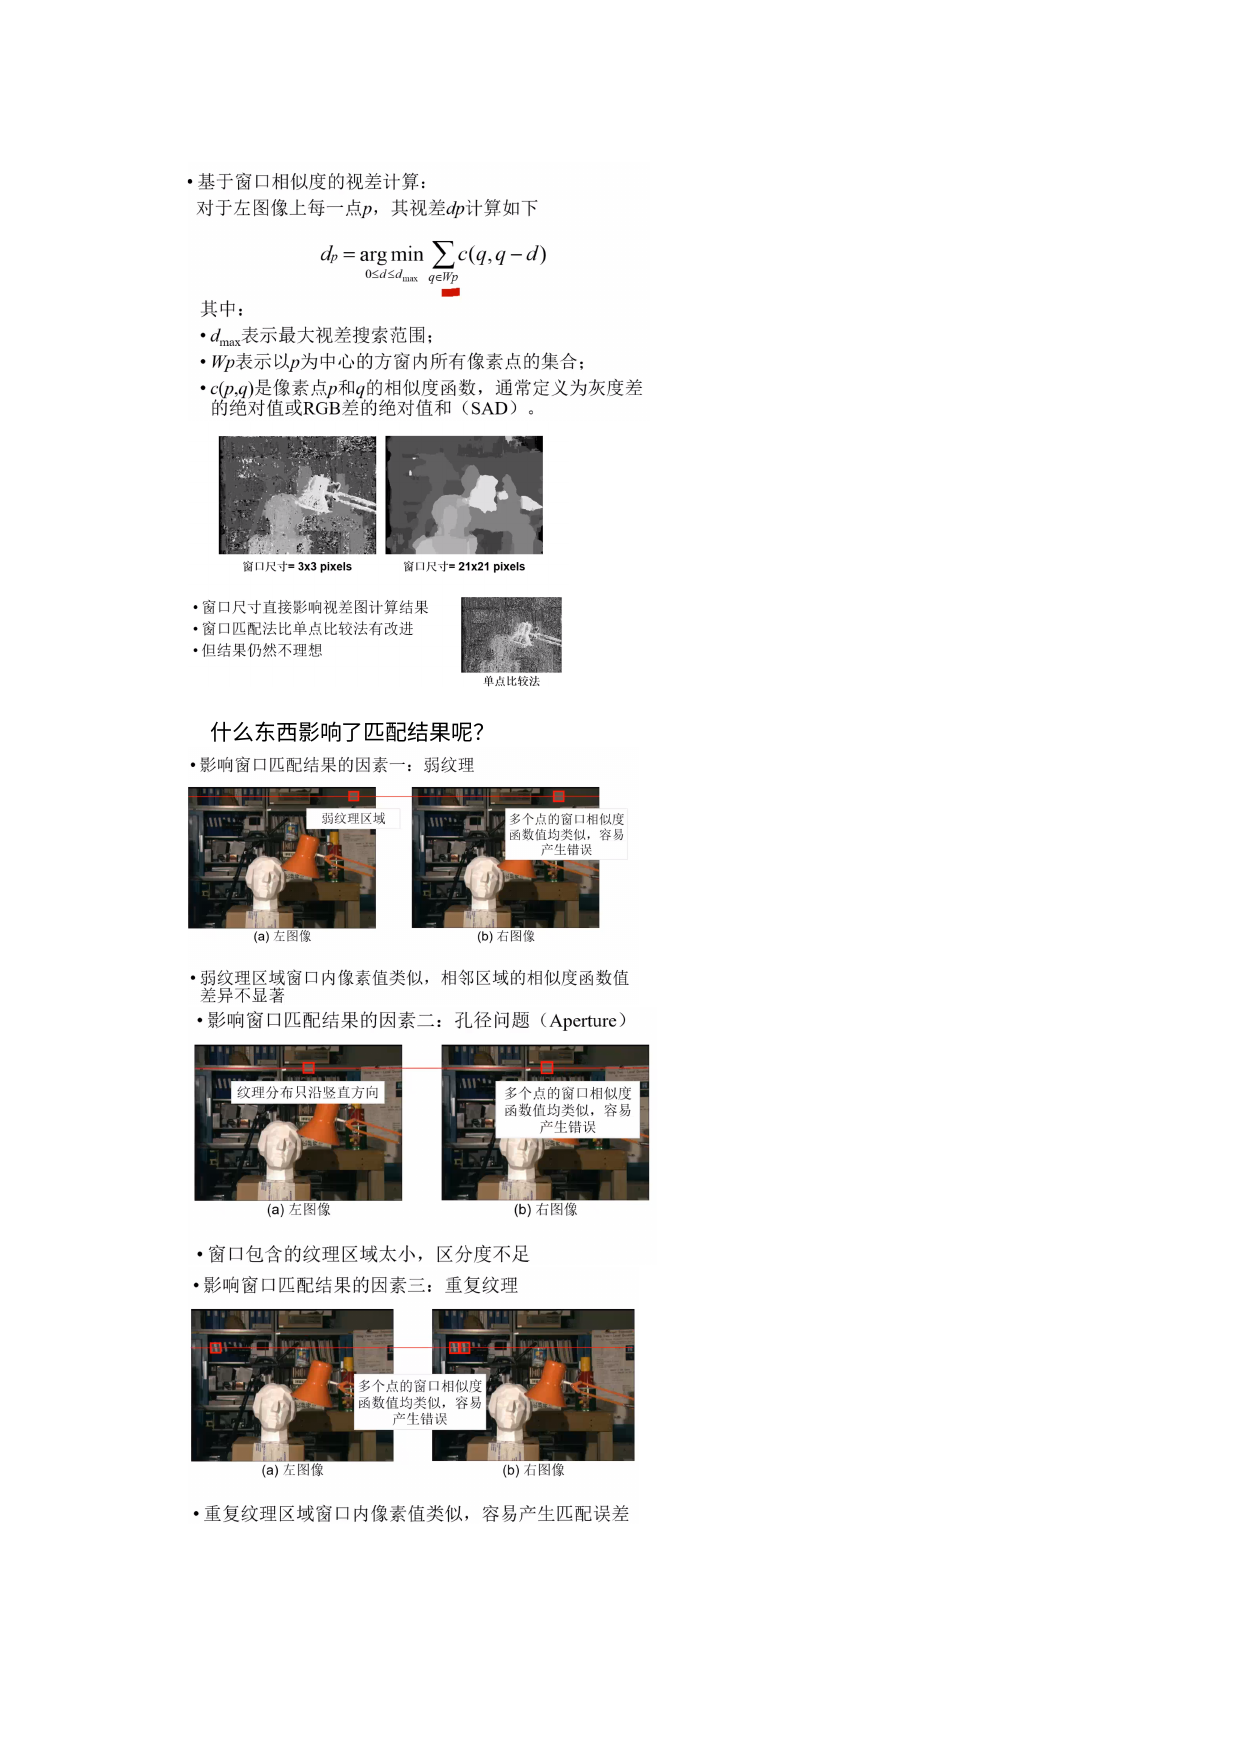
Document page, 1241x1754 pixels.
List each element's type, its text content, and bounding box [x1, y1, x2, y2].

text 什么东西影响了匹配结果呢？ [187, 714, 1053, 747]
picture [187, 1267, 640, 1524]
picture [187, 162, 650, 421]
picture [187, 422, 570, 687]
picture [187, 747, 640, 1005]
picture [187, 1007, 658, 1265]
